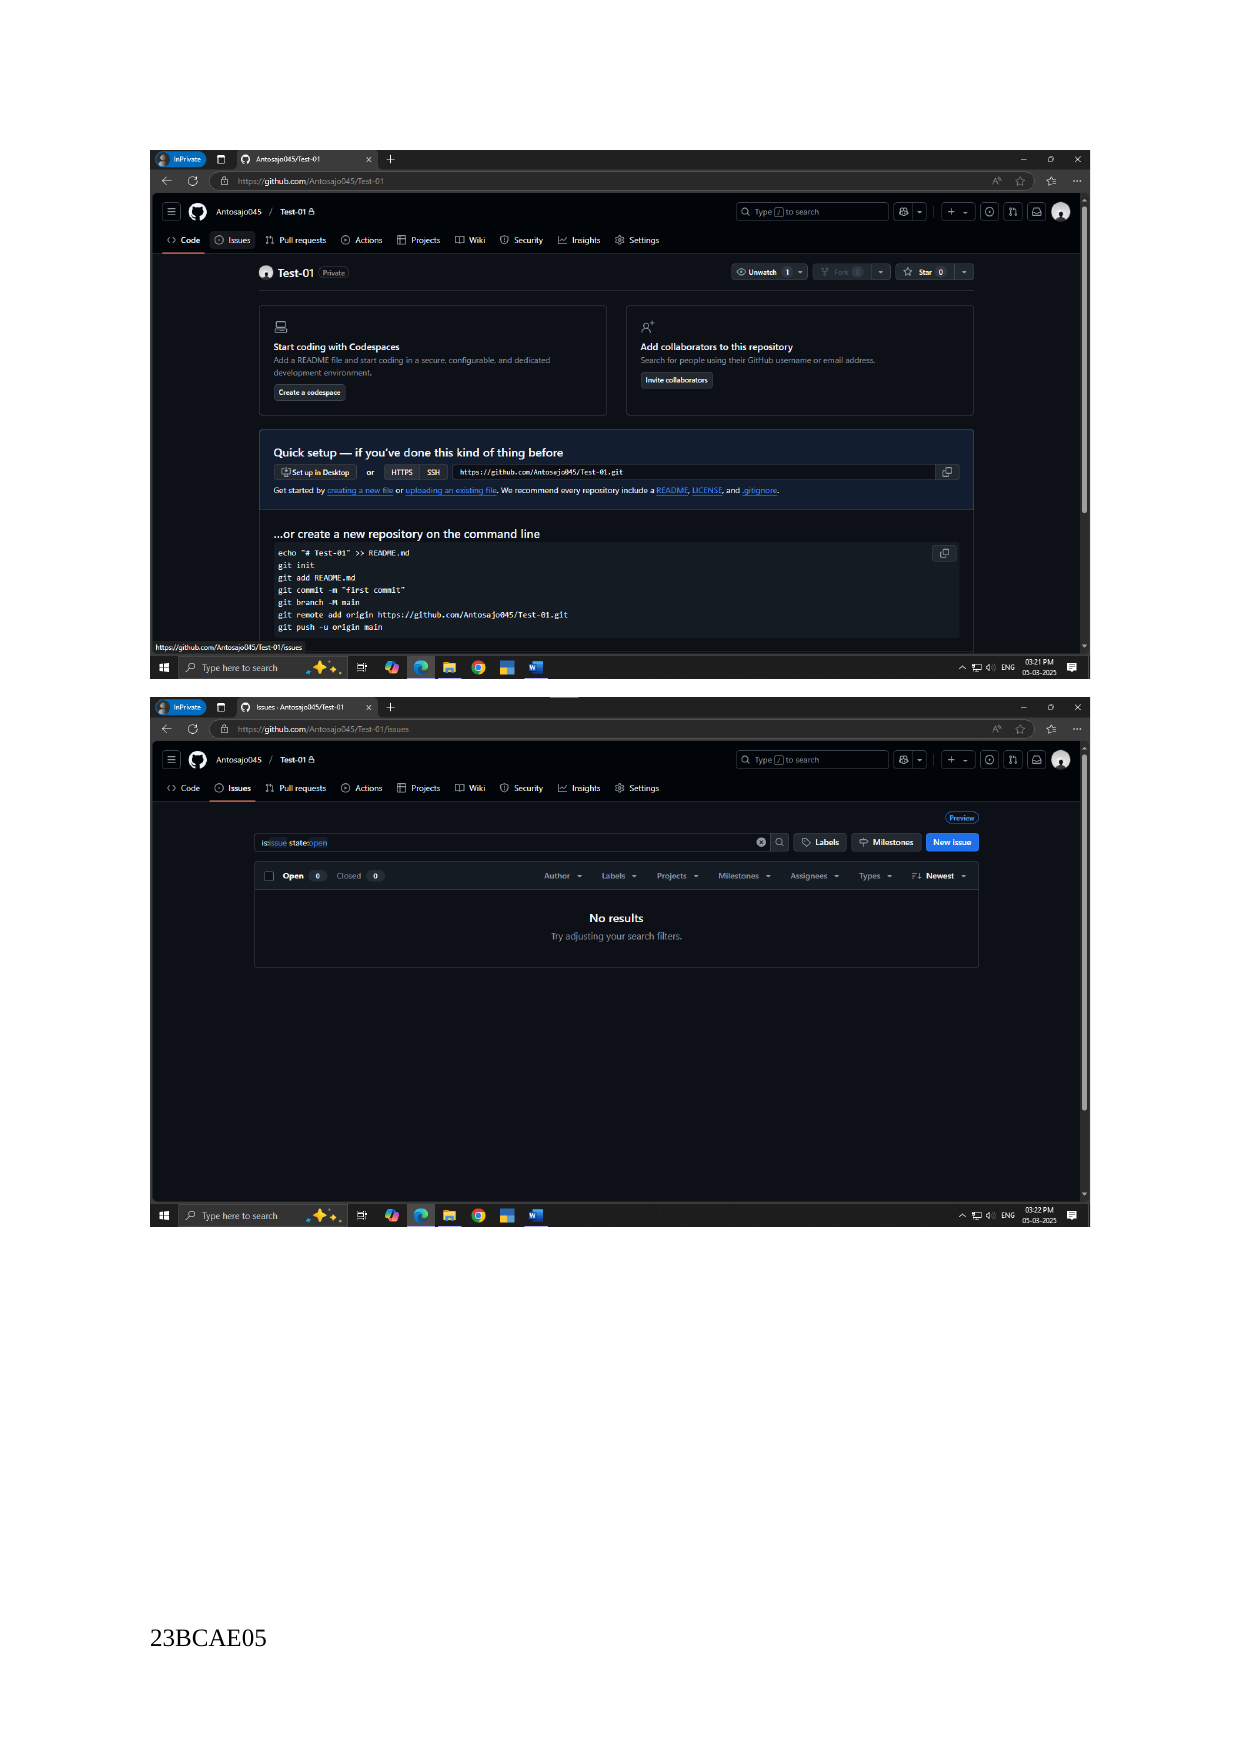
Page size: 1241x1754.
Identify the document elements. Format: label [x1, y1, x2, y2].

picture [150, 697, 1091, 1227]
picture [150, 150, 1091, 679]
